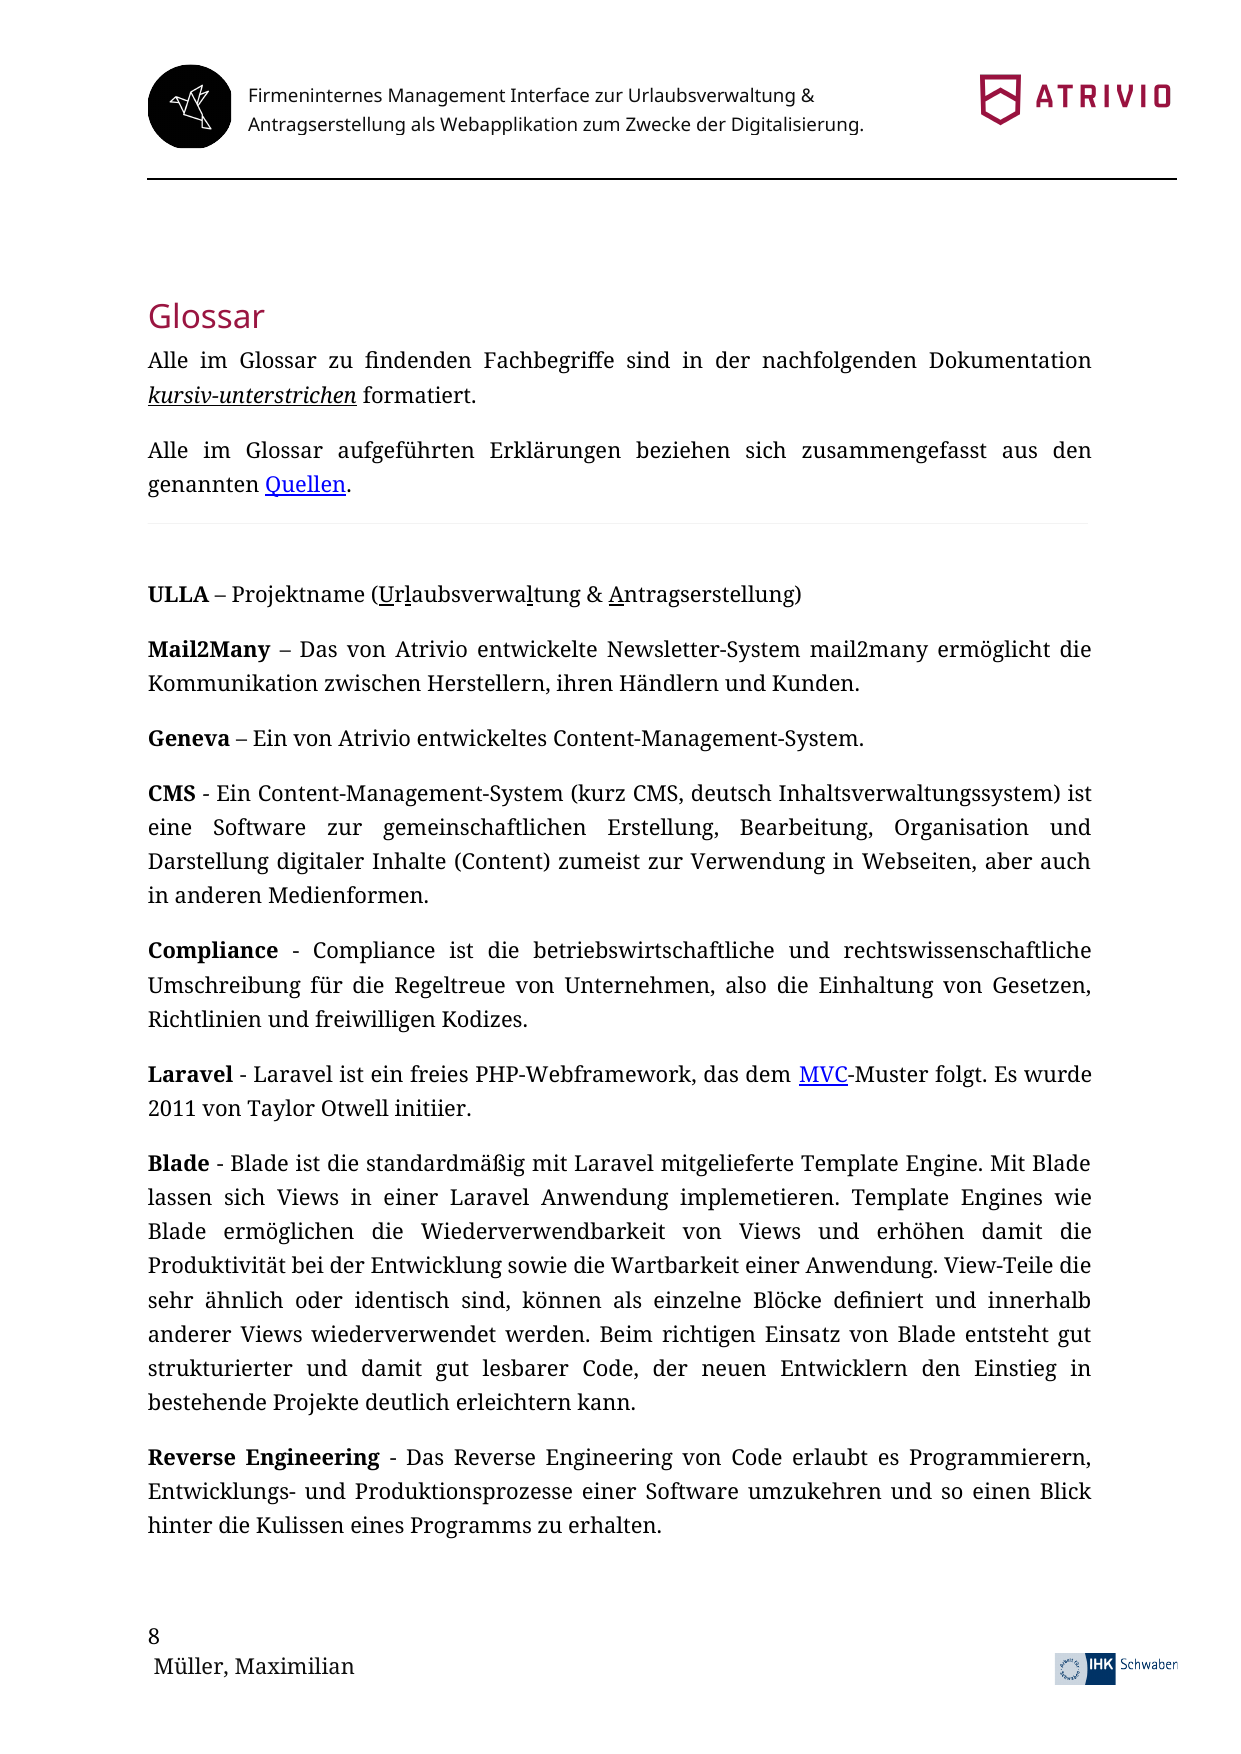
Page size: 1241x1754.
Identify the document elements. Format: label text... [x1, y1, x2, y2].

picture [1054, 1653, 1178, 1685]
text Alle im Glossar aufgeführten Erklärungen beziehen sich zusammengefasst aus den genannten Quellen. [148, 435, 1093, 499]
text Compliance - Compliance ist die betriebswirtschaftliche und rechtswissenschaftliche Umschreibung für die Regeltreue von Unternehmen, also die Einhaltung von Gesetzen, Richtlinien und freiwilligen Kodizes. [148, 936, 1093, 1034]
text Geneva – Ein von Atrivio entwickeltes Content-Management-System. [148, 723, 1093, 753]
text Laravel - Laravel ist ein freies PHP-Webframework, das dem MVC-Muster folgt. Es wurde 2011 von Taylor Otwell initiier. [148, 1059, 1093, 1123]
text Reverse Engineering - Das Reverse Engineering von Code erlaubt es Programmierern, Entwicklungs- und Produktionsprozesse einer Software umzukehren und so einen Blick hinter die Kulissen eines Programms zu erhalten. [148, 1442, 1093, 1540]
subtitle Glossar [148, 293, 1093, 339]
text ULLA – Projektname (Urlaubsverwaltung & Antragserstellung) [148, 579, 1093, 609]
text Alle im Glossar zu findenden Fachbegriffe sind in der nachfolgenden Dokumentation kursiv-unterstrichen formatiert. [148, 346, 1093, 409]
text CMS - Ein Content-Management-System (kurz CMS, deutsch Inhaltsverwaltungssystem) ist eine Software zur gemeinschaftlichen Erstellung, Bearbeitung, Organisation und Darstellung digitaler Inhalte (Content) zumeist zur Verwendung in Webseiten, aber auch in anderen Medienformen. [148, 778, 1093, 910]
text Blade - Blade ist die standardmäßig mit Laravel mitgelieferte Template Engine. Mit Blade lassen sich Views in einer Laravel Anwendung implemetieren. Template Engines wie Blade ermöglichen die Wiederverwendbarkeit von Views und erhöhen damit die Produktivität bei der Entwicklung sowie die Wartbarkeit einer Anwendung. View-Teile die sehr ähnlich oder identisch sind, können als einzelne Blöcke definiert und innerhalb anderer Views wiederverwendet werden. Beim richtigen Einsatz von Blade entsteht gut strukturierter und damit gut lesbarer Code, der neuen Entwicklern den Einstieg in bestehende Projekte deutlich erleichtern kann. [148, 1148, 1093, 1417]
picture [979, 64, 1171, 128]
picture [147, 64, 232, 148]
text Mail2Many – Das von Atrivio entwickelte Newsletter-System mail2many ermöglicht die Kommunikation zwischen Herstellern, ihren Händlern und Kunden. [148, 634, 1093, 698]
